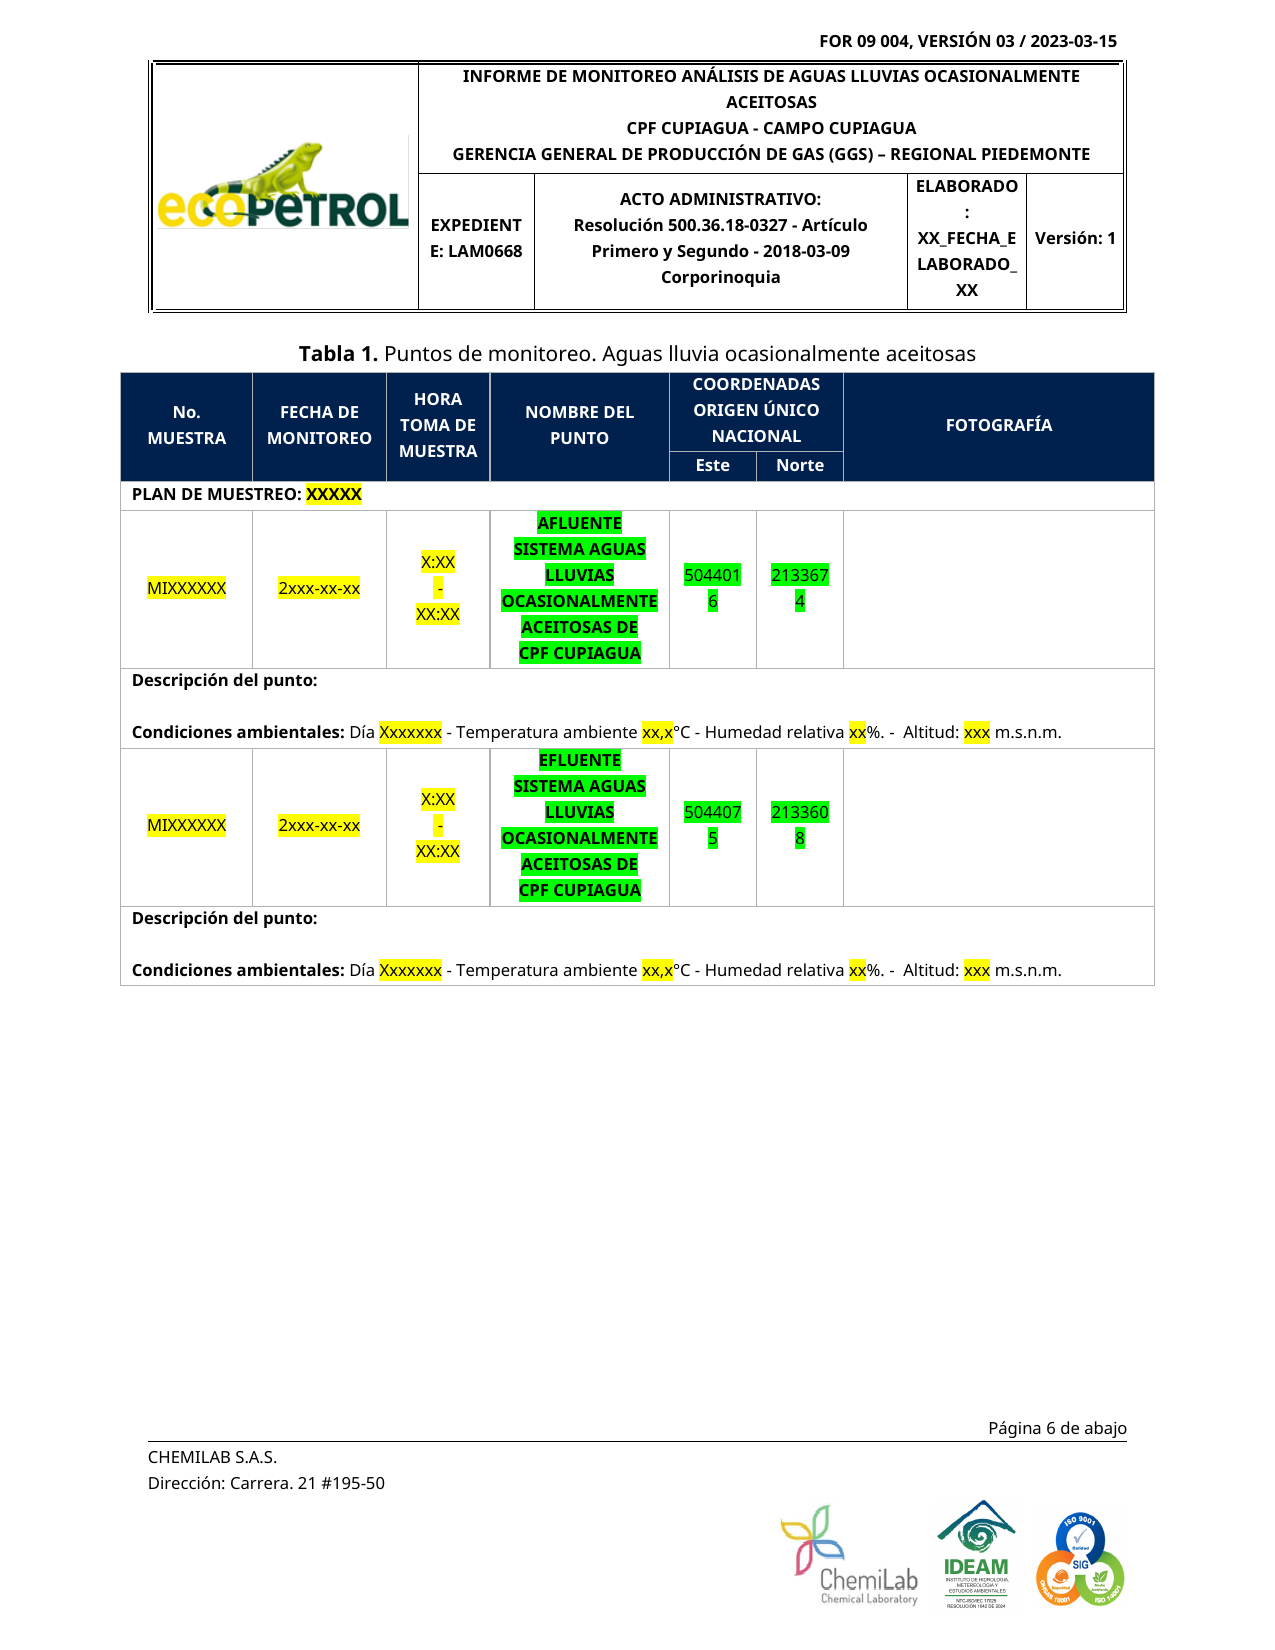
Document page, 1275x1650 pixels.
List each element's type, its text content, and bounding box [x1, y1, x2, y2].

table_cell X:XX - XX:XX [387, 511, 489, 668]
table_cell [844, 749, 1154, 906]
table_cell Este [670, 452, 756, 481]
table_cell MIXXXXXX [121, 511, 252, 668]
table_cell X:XX - XX:XX [387, 749, 489, 906]
picture [775, 1497, 1024, 1620]
text Tabla 1. Puntos de monitoreo. Aguas lluvia ocasionalmente aceitosas [148, 339, 1127, 367]
table_header No. MUESTRA [121, 373, 252, 481]
table_cell PLAN DE MUESTREO: XXXXX [121, 482, 1154, 510]
table_cell Norte [757, 452, 843, 481]
table_cell Descripción del punto: Condiciones ambientales: Día Xxxxxxx - Temperatura ambiente xx,x°C - Humedad relativa xx%. - Altitud: xxx m.s.n.m. [121, 907, 1154, 985]
picture [1032, 1507, 1128, 1610]
table_cell 5044075 [670, 749, 756, 906]
table_cell EFLUENTE SISTEMA AGUAS LLUVIAS OCASIONALMENTE ACEITOSAS DE CPF CUPIAGUA [491, 749, 669, 906]
table_header NOMBRE DEL PUNTO [491, 373, 669, 481]
table_cell 2133674 [757, 511, 843, 668]
table_cell MIXXXXXX [121, 749, 252, 906]
table_header HORA TOMA DE MUESTRA [387, 373, 489, 481]
table_header COORDENADAS ORIGEN ÚNICO NACIONAL [670, 373, 843, 451]
picture [157, 135, 411, 231]
table_cell Descripción del punto: Condiciones ambientales: Día Xxxxxxx - Temperatura ambiente xx,x°C - Humedad relativa xx%. - Altitud: xxx m.s.n.m. [121, 669, 1154, 748]
table_cell 5044016 [670, 511, 756, 668]
table_cell 2xxx-xx-xx [253, 511, 386, 668]
table_cell AFLUENTE SISTEMA AGUAS LLUVIAS OCASIONALMENTE ACEITOSAS DE CPF CUPIAGUA [491, 511, 669, 668]
table_header FECHA DE MONITOREO [253, 373, 386, 481]
table_cell 2xxx-xx-xx [253, 749, 386, 906]
table_cell [844, 511, 1154, 668]
table_cell 2133608 [757, 749, 843, 906]
table_header FOTOGRAFÍA [844, 373, 1154, 481]
